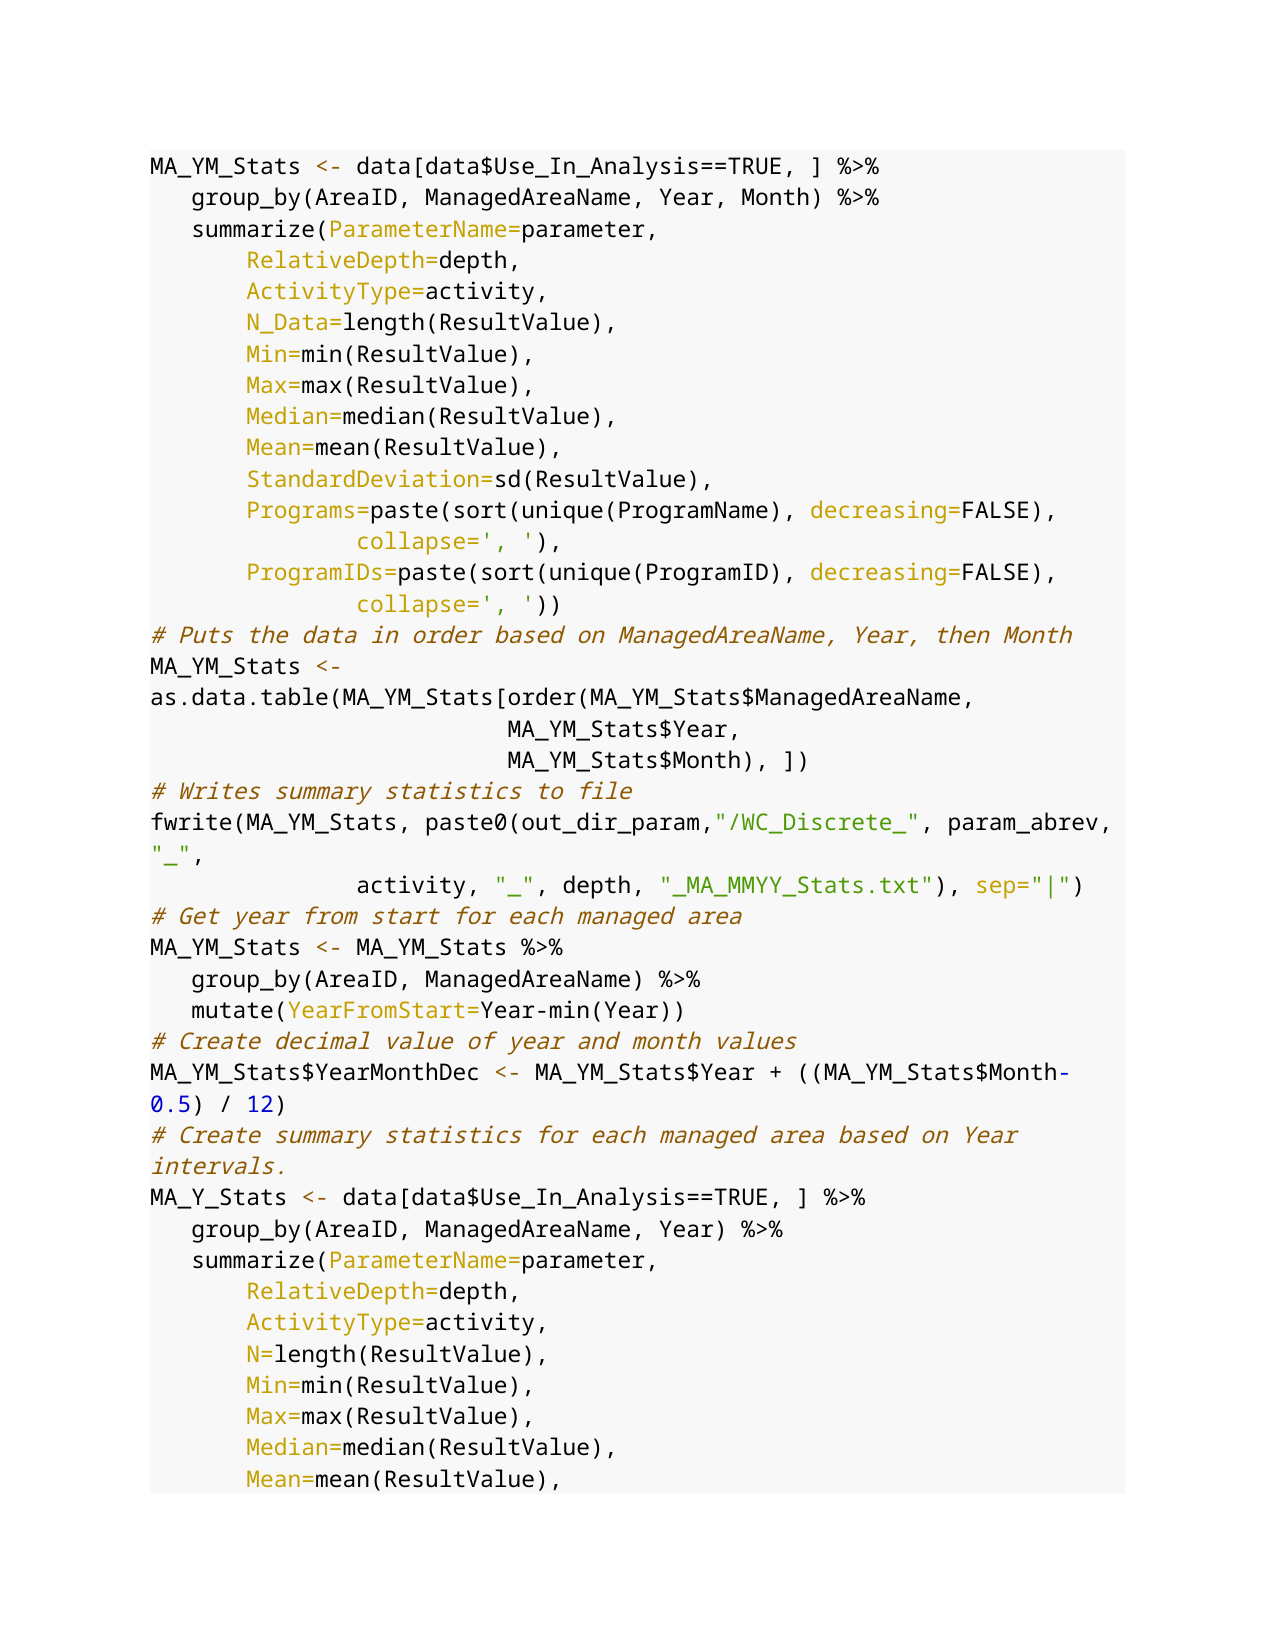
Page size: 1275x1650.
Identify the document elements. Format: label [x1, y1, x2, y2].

text [150, 150, 1125, 1494]
